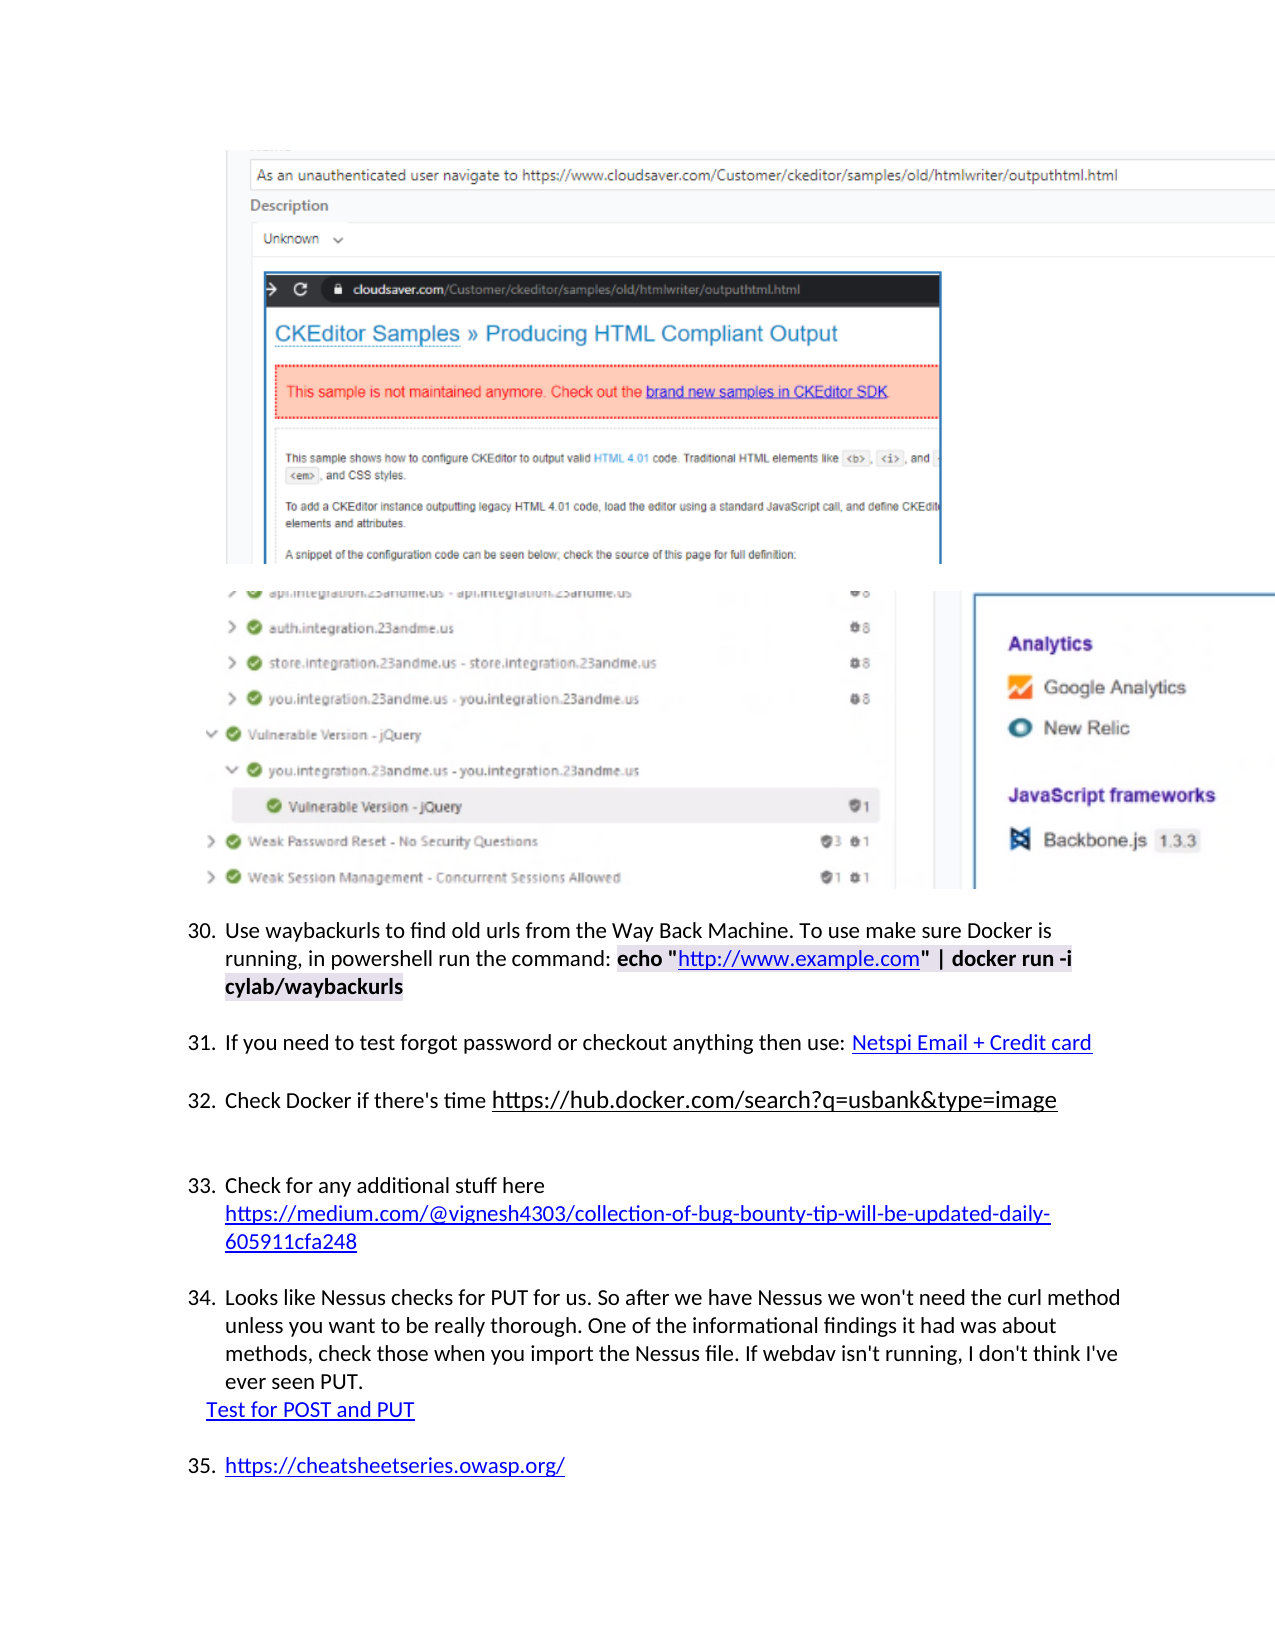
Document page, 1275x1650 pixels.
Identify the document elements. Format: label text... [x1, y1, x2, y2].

list Use waybackurls to find old urls from the Way Back Machine. To use make sure Docker is running, in powershell run the command: echo "http://www.example.com" | docker run -i cylab/waybackurls [187, 916, 1125, 1001]
list Check for any additional stuff here https://medium.com/@vignesh4303/collection-of-bug-bounty-tip-will-be-updated-daily-605911cfa248 [187, 1171, 1125, 1255]
list If you need to test forgot password or checkout anything then use: Netspi Email + Credit card [187, 1028, 1125, 1057]
picture [206, 150, 1275, 564]
list https://cheatsheetseries.owasp.org/ [187, 1451, 1125, 1479]
list Looks like Nessus checks for PUT for us. So after we have Nessus we won't need the curl method unless you want to be really thorough. One of the informational findings it had was about methods, check those when you import the Nessus file. If webdav isn't running, I don't think I've ever seen PUT. [187, 1283, 1125, 1395]
text Test for POST and PUT [206, 1395, 1125, 1423]
list Check Docker if there's time https://hub.docker.com/search?q=usbank&type=image [187, 1084, 1125, 1143]
picture [206, 591, 1275, 889]
